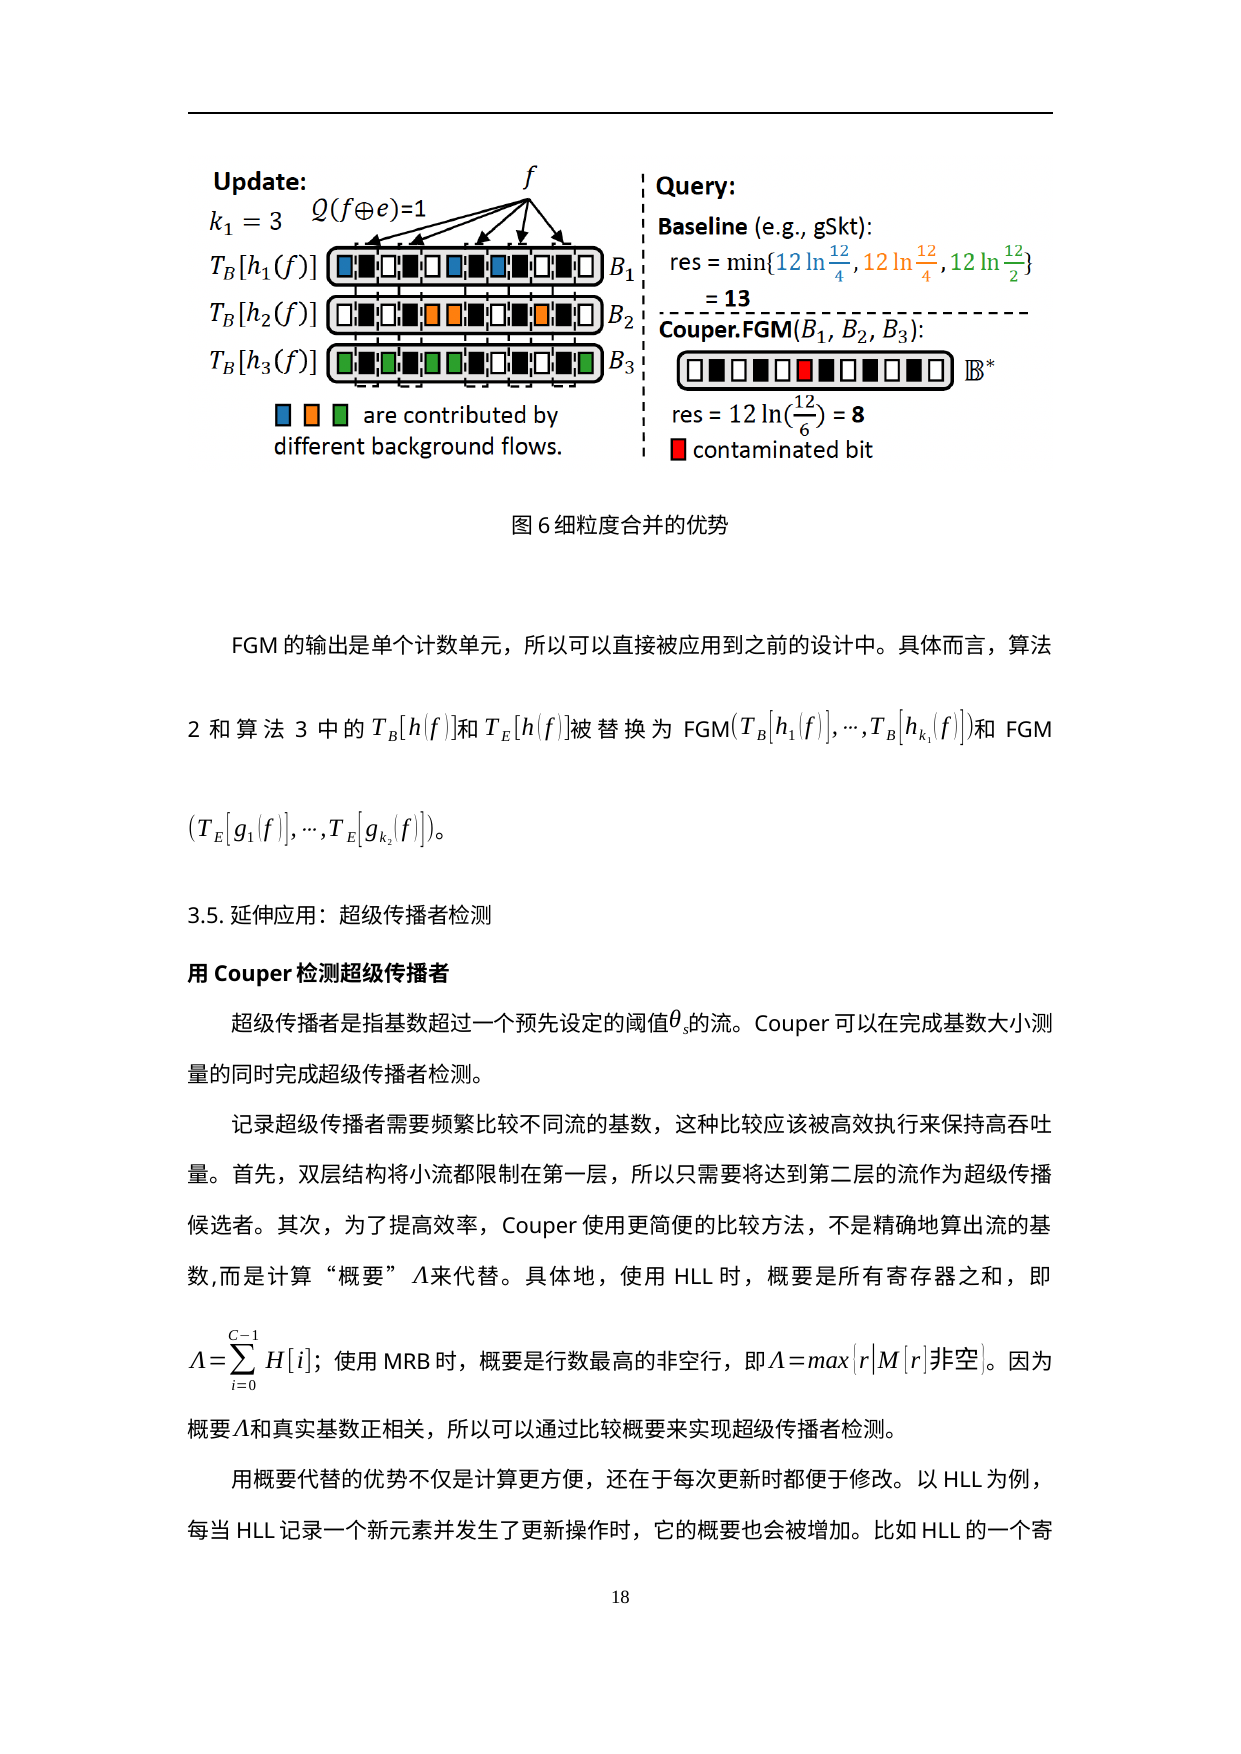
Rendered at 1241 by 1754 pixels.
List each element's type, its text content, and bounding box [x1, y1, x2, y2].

text 用Couper检测超级传播者 [187, 955, 1053, 989]
text 记录超级传播者需要频繁比较不同流的基数，这种比较应该被高效执行来保持高吞吐量。首先，双层结构将小流都限制在第一层，所以只需要将达到第二层的流作为超级传播候选者。其次，为了提高效率，Couper使用更简便的比较方法，不是精确地算出流的基数,而是计算“概要”来代替。具体地，使用HLL时，概要是所有寄存器之和，即；使用MRB时，概要是行数最高的非空行，即。因为概要和真实基数正相关，所以可以通过比较概要来实现超级传播者检测。 [187, 1105, 1053, 1445]
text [187, 1461, 1053, 1546]
picture [187, 155, 1053, 472]
subtitle 延伸应用：超级传播者检测 [187, 897, 1053, 931]
text 超级传播者是指基数超过一个预先设定的阈值的流。Couper可以在完成基数大小测量的同时完成超级传播者检测。 [187, 1005, 1053, 1089]
text FGM的输出是单个计数单元，所以可以直接被应用到之前的设计中。具体而言，算法2和算法3中的和被替换为FGM和FGM。 [187, 627, 1053, 864]
text 图 6细粒度合并的优势 [187, 507, 1053, 541]
